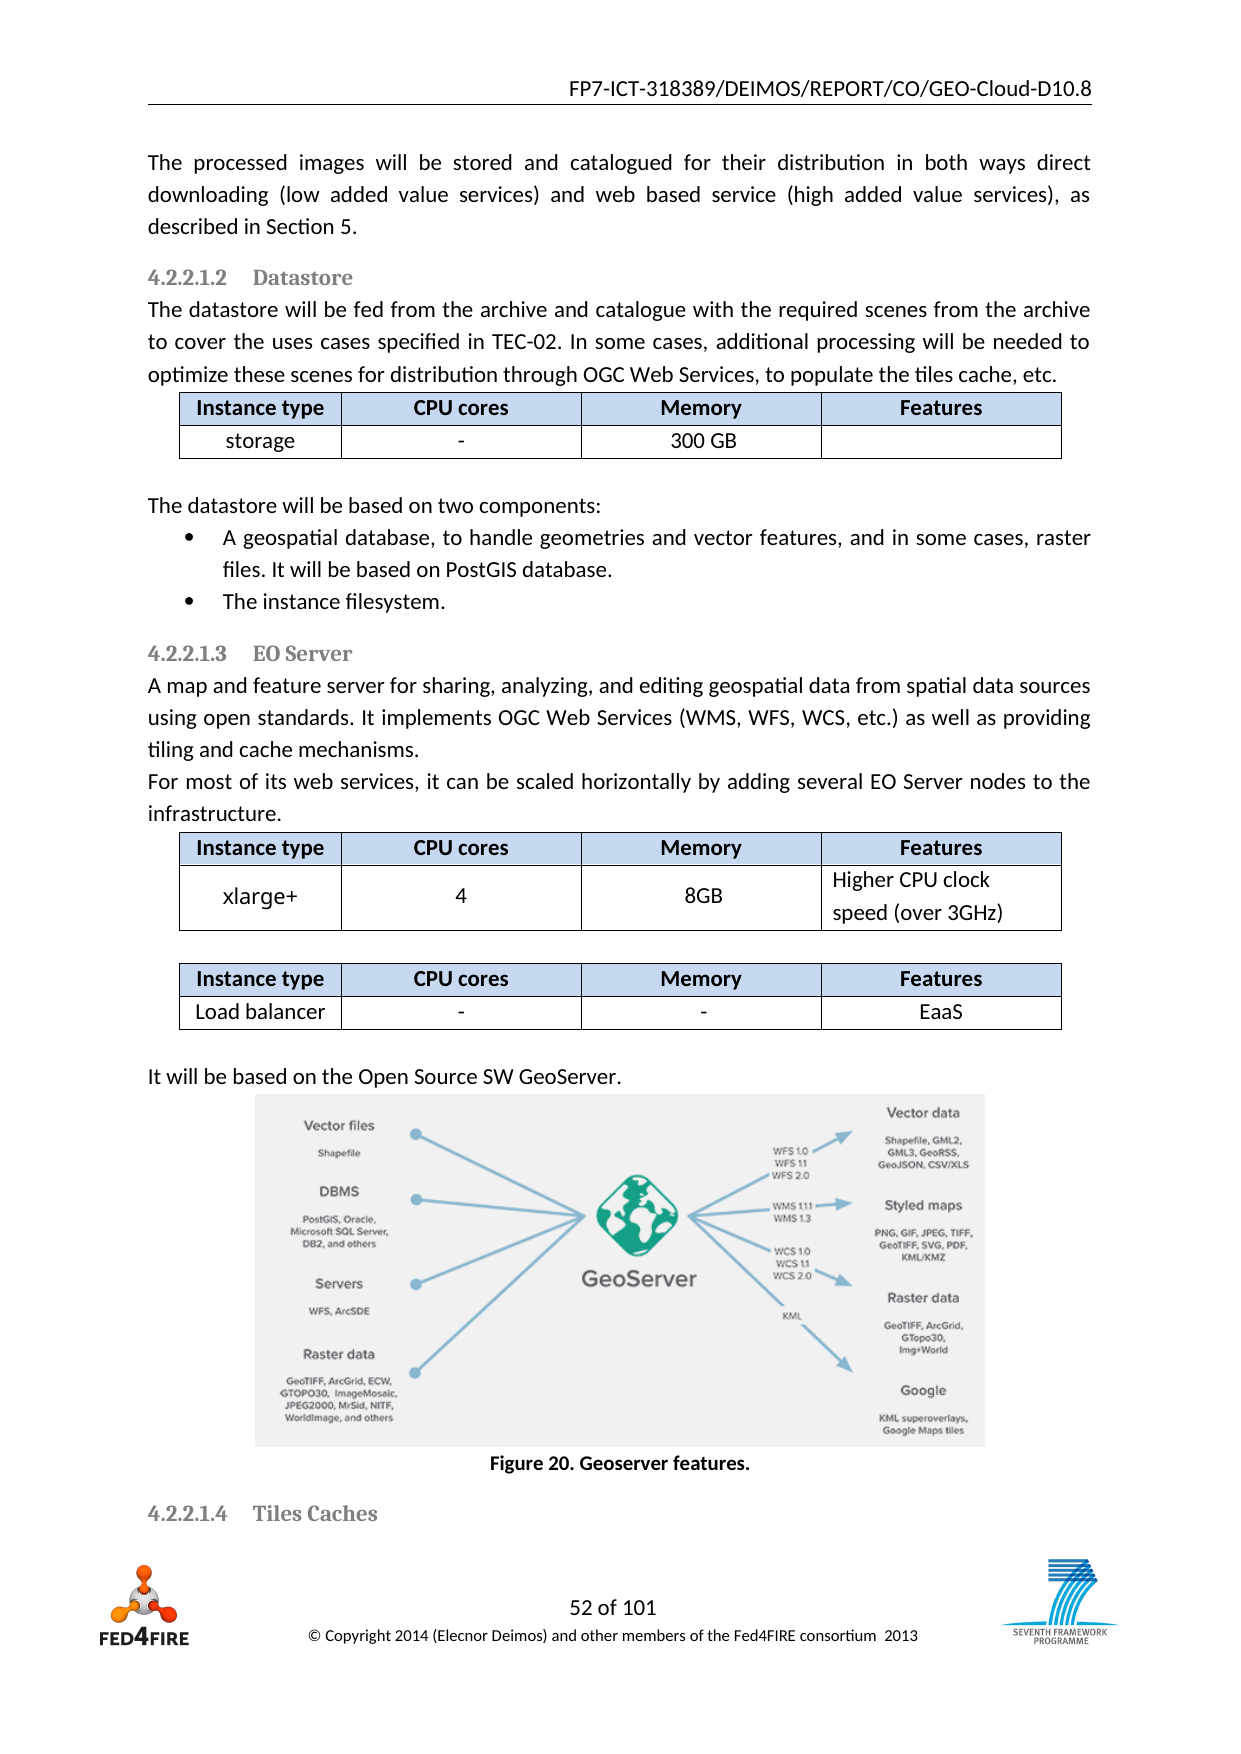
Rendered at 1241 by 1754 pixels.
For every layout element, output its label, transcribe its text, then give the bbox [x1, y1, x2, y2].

table_cell storage [180, 426, 341, 458]
text It will be based on the Open Source SW GeoServer. [148, 1062, 1092, 1090]
table_cell - [342, 426, 581, 458]
table_cell Load balancer [180, 997, 341, 1029]
subtitle Tiles Caches [148, 1500, 1092, 1527]
picture [100, 1565, 190, 1646]
table_cell - [582, 997, 821, 1029]
text The datastore will be based on two components: [148, 491, 1092, 519]
table_header Memory [582, 833, 821, 864]
subtitle Datastore [148, 265, 1092, 291]
table_cell Higher CPU clock speed (over 3GHz) [822, 866, 1061, 930]
table_header Features [822, 393, 1061, 425]
subtitle EO Server [148, 641, 1092, 667]
table_header Features [822, 964, 1061, 996]
table_header CPU cores [342, 393, 581, 425]
picture [255, 1094, 986, 1447]
table_header Instance type [180, 833, 341, 864]
table_header Instance type [180, 393, 341, 425]
list A geospatial database, to handle geometries and vector features, and in some cases, raster files. It will be based on PostGIS database. [185, 523, 1092, 583]
table_header Memory [582, 393, 821, 425]
table_cell - [342, 997, 581, 1029]
table_header Memory [582, 964, 821, 996]
table_header CPU cores [342, 964, 581, 996]
list The instance filesystem. [185, 587, 1092, 616]
table_header CPU cores [342, 833, 581, 864]
picture [1000, 1559, 1120, 1646]
table_cell 8GB [582, 866, 821, 930]
text A map and feature server for sharing, analyzing, and editing geospatial data from spatial data sources using open standards. It implements OGC Web Services (WMS, WFS, WCS, etc.) as well as providing tiling and cache mechanisms. [148, 671, 1092, 763]
table_header Features [822, 833, 1061, 864]
table_cell xlarge+ [180, 866, 341, 930]
table_cell EaaS [822, 997, 1061, 1029]
text The datastore will be fed from the archive and catalogue with the required scenes from the archive to cover the uses cases specified in TEC-02. In some cases, additional processing will be needed to optimize these scenes for distribution through OGC Web Services, to populate the tiles cache, etc. [148, 295, 1092, 388]
table_header Instance type [180, 964, 341, 996]
text The processed images will be stored and catalogued for their distribution in both ways direct downloading (low added value services) and web based service (high added value services), as described in Section 5. [148, 148, 1092, 240]
table_cell 4 [342, 866, 581, 930]
text For most of its web services, it can be scaled horizontally by adding several EO Server nodes to the infrastructure. [148, 767, 1092, 827]
table_cell 300 GB [582, 426, 821, 458]
table_cell [822, 426, 1061, 458]
